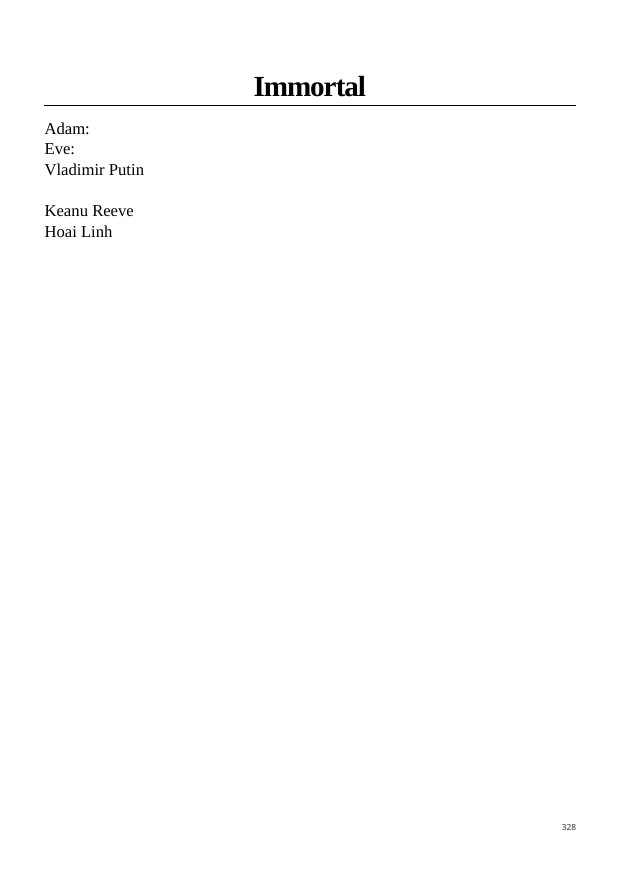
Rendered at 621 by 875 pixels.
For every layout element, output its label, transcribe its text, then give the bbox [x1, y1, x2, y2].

text Eve: [44, 139, 576, 158]
text Keanu Reeve [44, 201, 576, 220]
text Vladimir Putin [44, 160, 576, 179]
text Adam: [44, 118, 576, 138]
text Hoai Linh [44, 222, 576, 241]
subtitle Immortal [44, 69, 576, 105]
